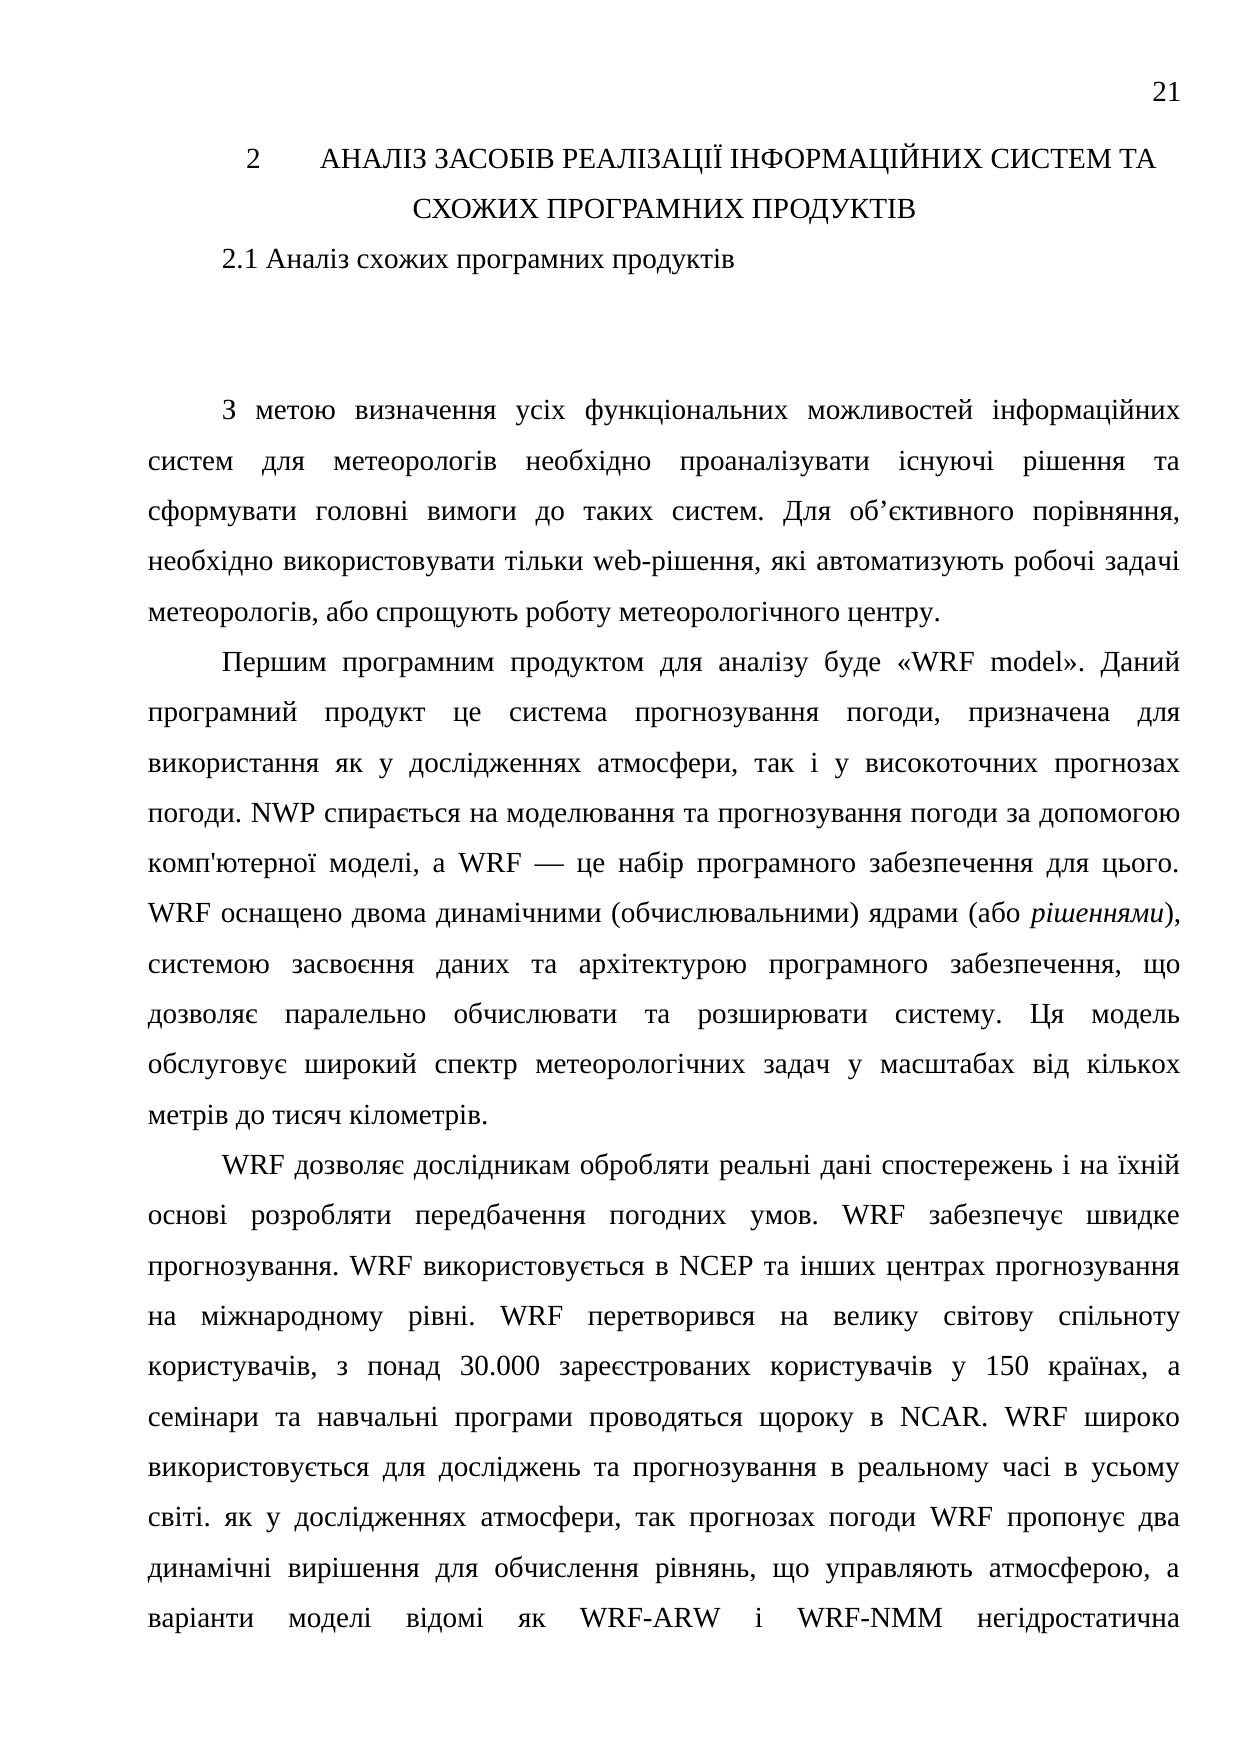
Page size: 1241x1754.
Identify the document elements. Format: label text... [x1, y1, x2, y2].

text Першим програмним продуктом для аналізу буде «WRF model». Даний програмний продукт це система прогнозування погоди, призначена для використання як у дослідженнях атмосфери, так і у високоточних прогнозах погоди. NWP спирається на моделювання та прогнозування погоди за допомогою комп'ютерної моделі, а WRF — це набір програмного забезпечення для цього. WRF оснащено двома динамічними (обчислювальними) ядрами (або рішеннями), системою засвоєння даних та архітектурою програмного забезпечення, що дозволяє паралельно обчислювати та розширювати систему. Ця модель обслуговує широкий спектр метеорологічних задач у масштабах від кількох метрів до тисяч кілометрів. [148, 644, 1181, 1130]
subtitle АНАЛІЗ ЗАСОБІВ РЕАЛІЗАЦІЇ ІНФОРМАЦІЙНИХ СИСТЕМ ТА СХОЖИХ ПРОГРАМНИХ ПРОДУКТІВ [148, 141, 1181, 225]
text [148, 1147, 1181, 1633]
text З метою визначення усіх функціональних можливостей інформаційних систем для метеорологів необхідно проаналізувати існуючі рішення та сформувати головні вимоги до таких систем. Для об’єктивного порівняння, необхідно використовувати тільки web-рішення, які автоматизують робочі задачі метеорологів, або спрощують роботу метеорологічного центру. [148, 392, 1181, 627]
text 2.1 Аналіз схожих програмних продуктів [148, 242, 1181, 275]
